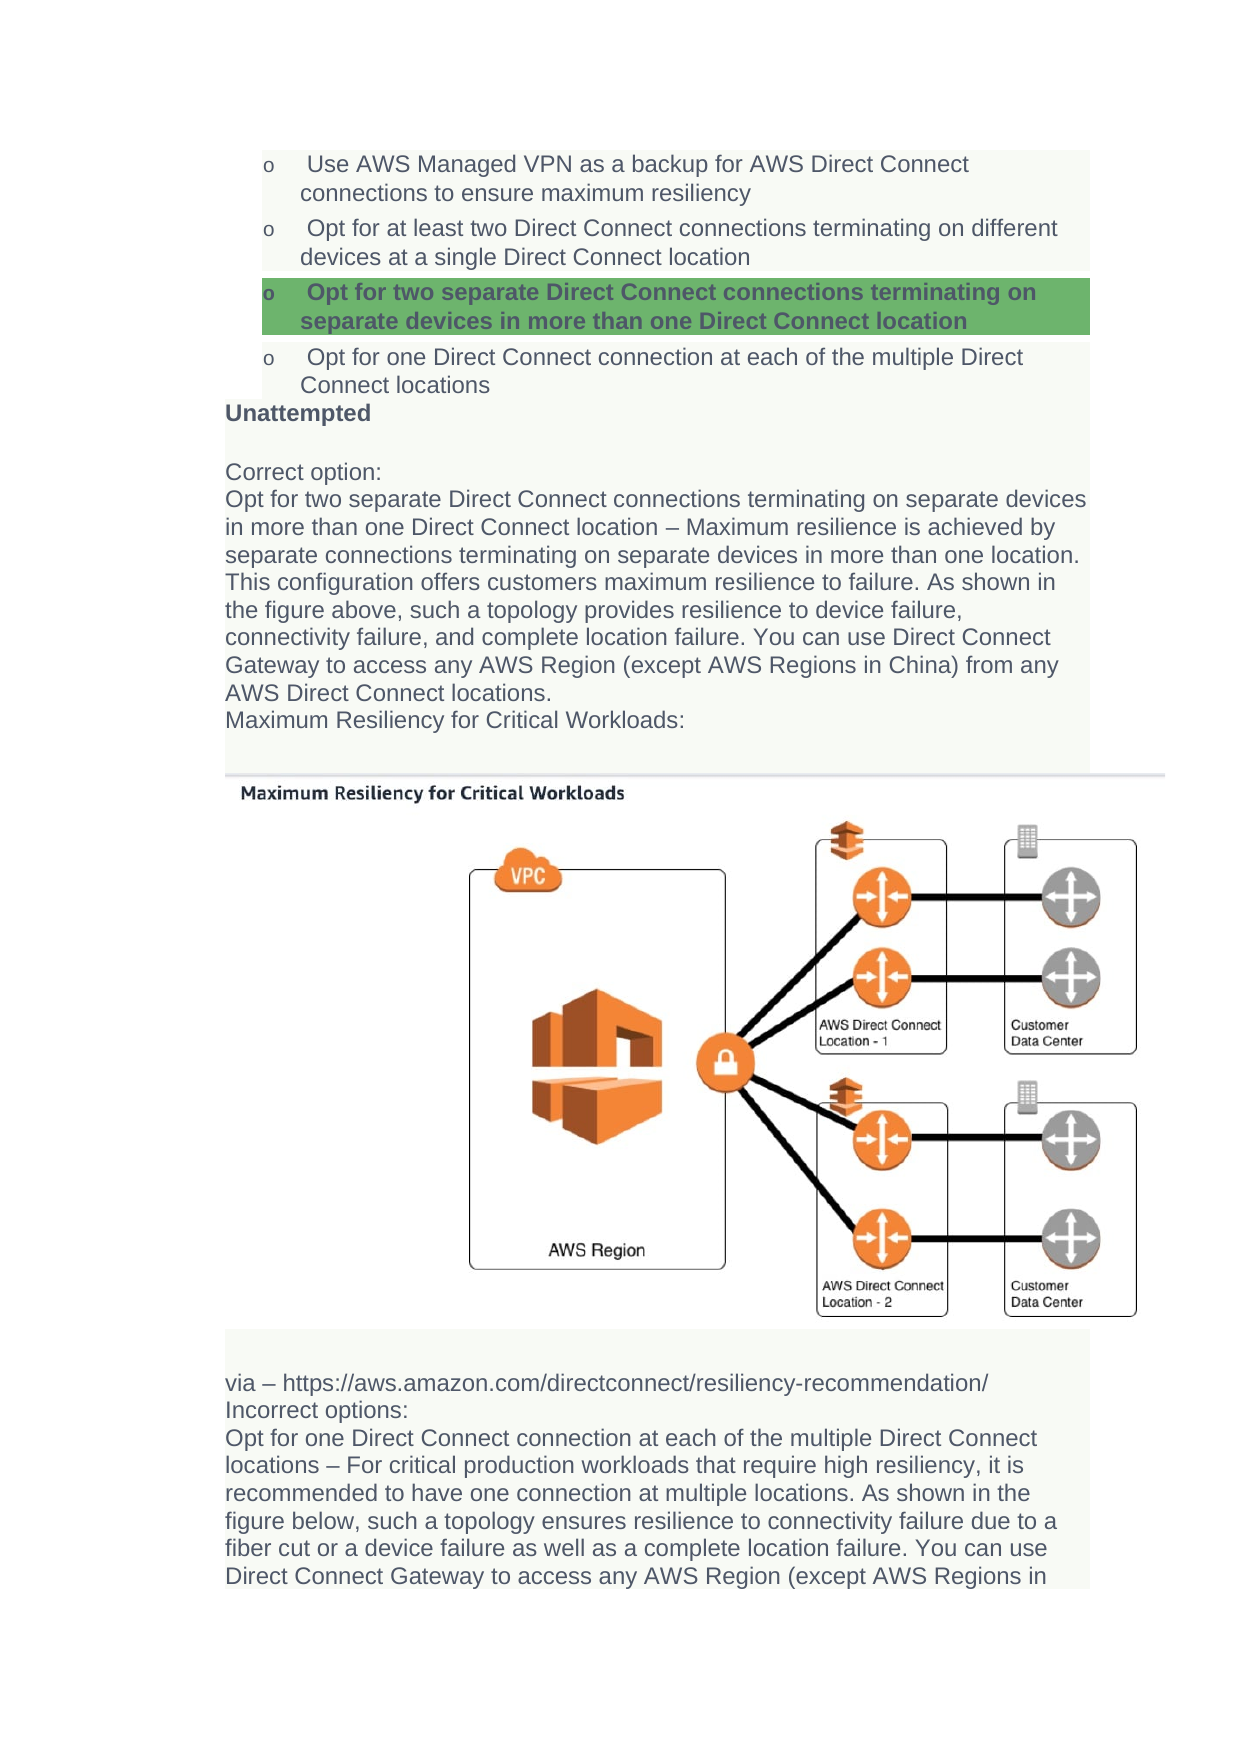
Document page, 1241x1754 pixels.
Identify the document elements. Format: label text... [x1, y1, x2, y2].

list Opt for one Direct Connect connection at each of the multiple Direct Connect locations [262, 342, 1090, 399]
list Use AWS Managed VPN as a backup for AWS Direct Connect connections to ensure maximum resiliency [262, 150, 1090, 206]
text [225, 1368, 1090, 1589]
text Correct option: Opt for two separate Direct Connect connections terminating on separate devices in more than one Direct Connect location – Maximum resilience is achieved by separate connections terminating on separate devices in more than one location. This configuration offers customers maximum resilience to failure. As shown in the figure above, such a topology provides resilience to device failure, connectivity failure, and complete location failure. You can use Direct Connect Gateway to access any AWS Region (except AWS Regions in China) from any AWS Direct Connect locations. Maximum Resiliency for Critical Workloads: [225, 458, 1090, 734]
picture [225, 773, 1166, 1329]
text Unattempted [225, 399, 1090, 458]
list Opt for at least two Direct Connect connections terminating on different devices at a single Direct Connect location [262, 214, 1090, 271]
list Opt for two separate Direct Connect connections terminating on separate devices in more than one Direct Connect location [262, 278, 1090, 335]
